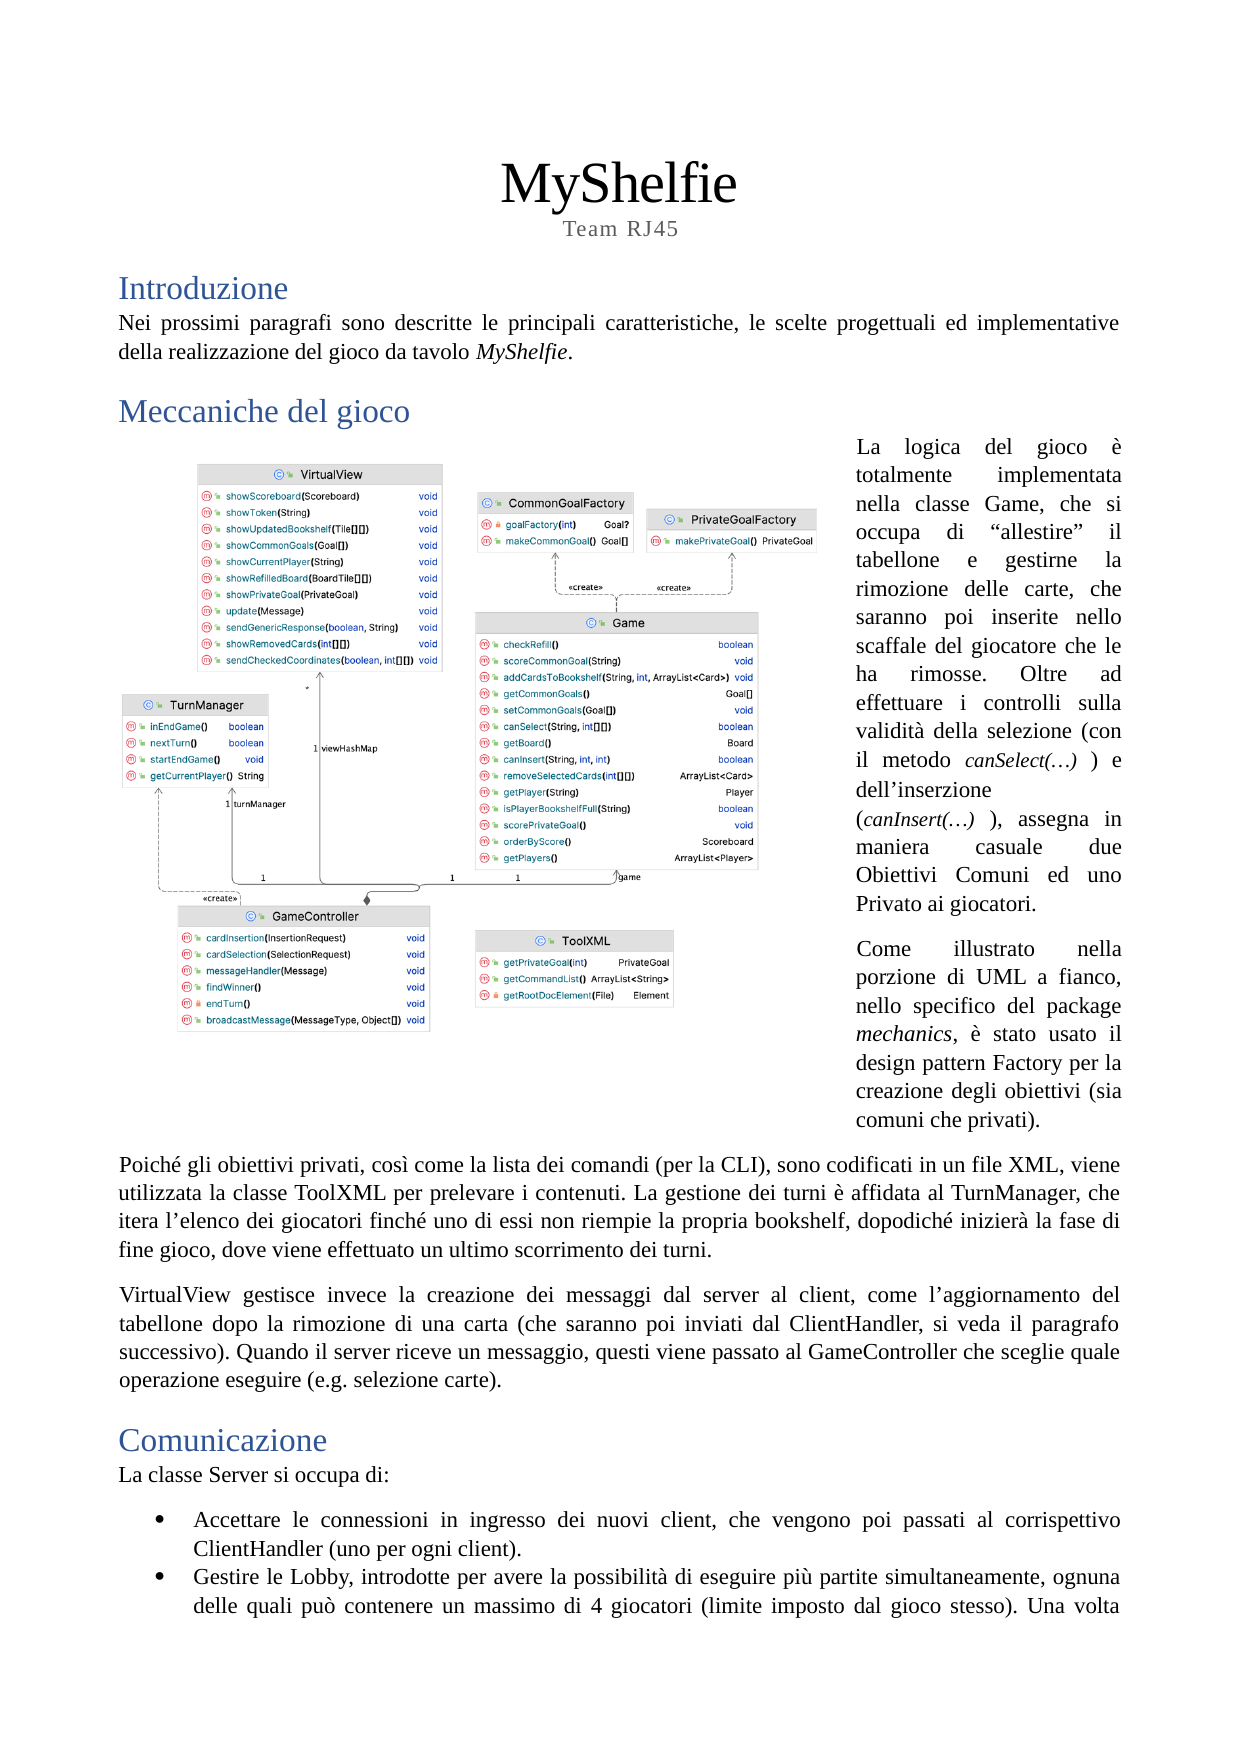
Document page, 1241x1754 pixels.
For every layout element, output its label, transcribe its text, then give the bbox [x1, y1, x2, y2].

subtitle Team RJ45 [118, 215, 1122, 241]
text Poiché gli obiettivi privati, così come la lista dei comandi (per la CLI), sono codificati in un file XML, viene utilizzata la classe ToolXML per prelevare i contenuti. La gestione dei turni è affidata al TurnManager, che itera l’elenco dei giocatori finché uno di essi non riempie la propria bookshelf, dopodiché inizierà la fase di fine gioco, dove viene effettuato un ultimo scorrimento dei turni. [118, 1151, 1122, 1262]
subtitle Comunicazione [118, 1420, 1122, 1458]
title MyShelfie [118, 148, 1122, 215]
subtitle Meccaniche del gioco [118, 391, 1122, 430]
subtitle Introduzione [118, 268, 1122, 306]
picture [107, 449, 832, 1046]
text Nei prossimi paragrafi sono descritte le principali caratteristiche, le scelte progettuali ed implementative della realizzazione del gioco da tavolo MyShelfie. [118, 309, 1122, 364]
text Come illustrato nella porzione di UML a fianco, nello specifico del package mechanics, è stato usato il design pattern Factory per la creazione degli obiettivi (sia comuni che privati). [856, 935, 1122, 1132]
list Accettare le connessioni in ingresso dei nuovi client, che vengono poi passati al corrispettivo ClientHandler (uno per ogni client). [156, 1506, 1122, 1561]
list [156, 1563, 1122, 1618]
text La classe Server si occupa di: [118, 1461, 1122, 1488]
text VirtualView gestisce invece la creazione dei messaggi dal server al client, come l’aggiornamento del tabellone dopo la rimozione di una carta (che saranno poi inviati dal ClientHandler, si veda il paragrafo successivo). Quando il server riceve un messaggio, questi viene passato al GameController che sceglie quale operazione eseguire (e.g. selezione carte). [119, 1281, 1122, 1393]
text La logica del gioco è totalmente implementata nella classe Game, che si occupa di “allestire” il tabellone e gestirne la rimozione delle carte, che saranno poi inserite nello scaffale del giocatore che le ha rimosse. Oltre ad effettuare i controlli sulla validità della selezione (con il metodo canSelect(…) ) e dell’inserzione (canInsert(…) ), assegna in maniera casuale due Obiettivi Comuni ed uno Privato ai giocatori. [856, 433, 1122, 916]
